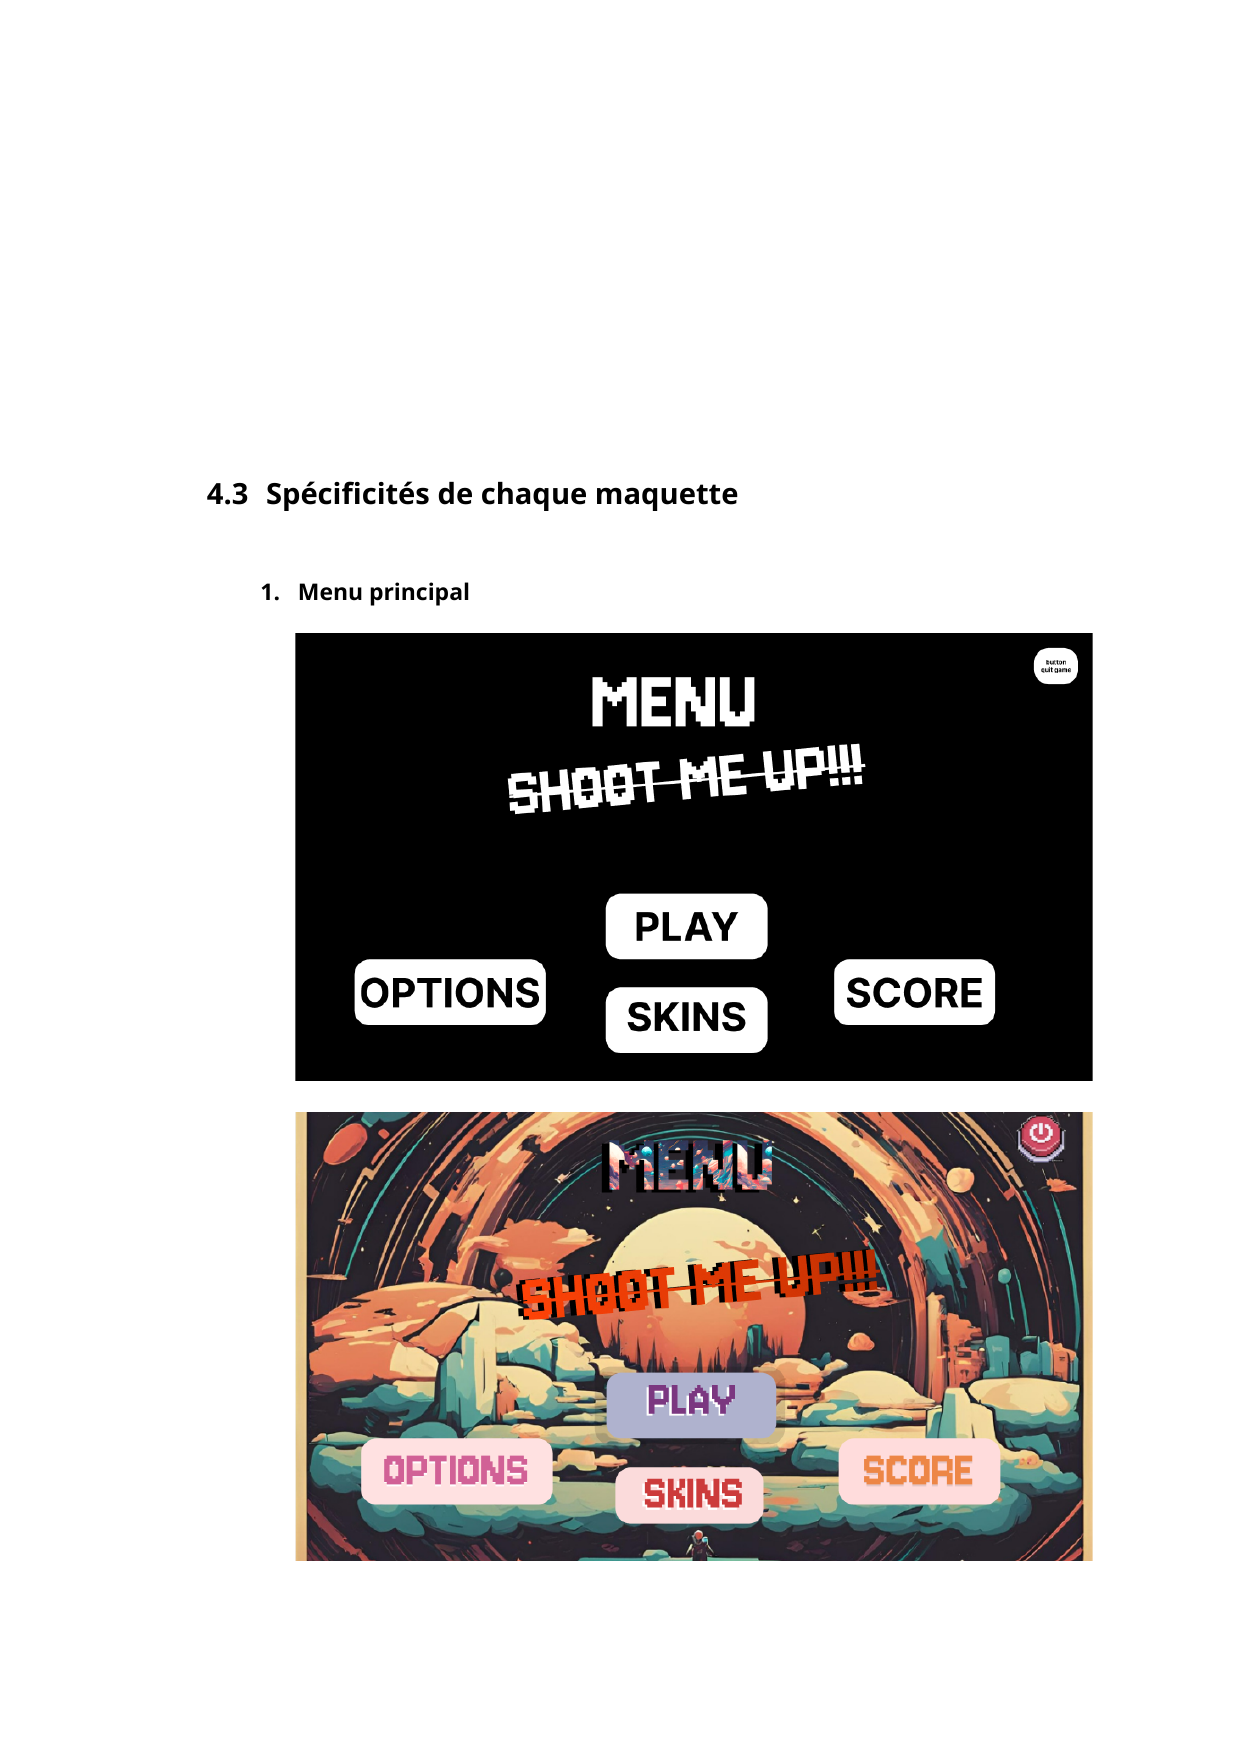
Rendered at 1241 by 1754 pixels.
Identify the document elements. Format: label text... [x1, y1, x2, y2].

picture [295, 1112, 1093, 1561]
subtitle Spécificités de chaque maquette [207, 473, 1093, 513]
picture [295, 633, 1093, 1081]
list Menu principal [260, 576, 1093, 607]
